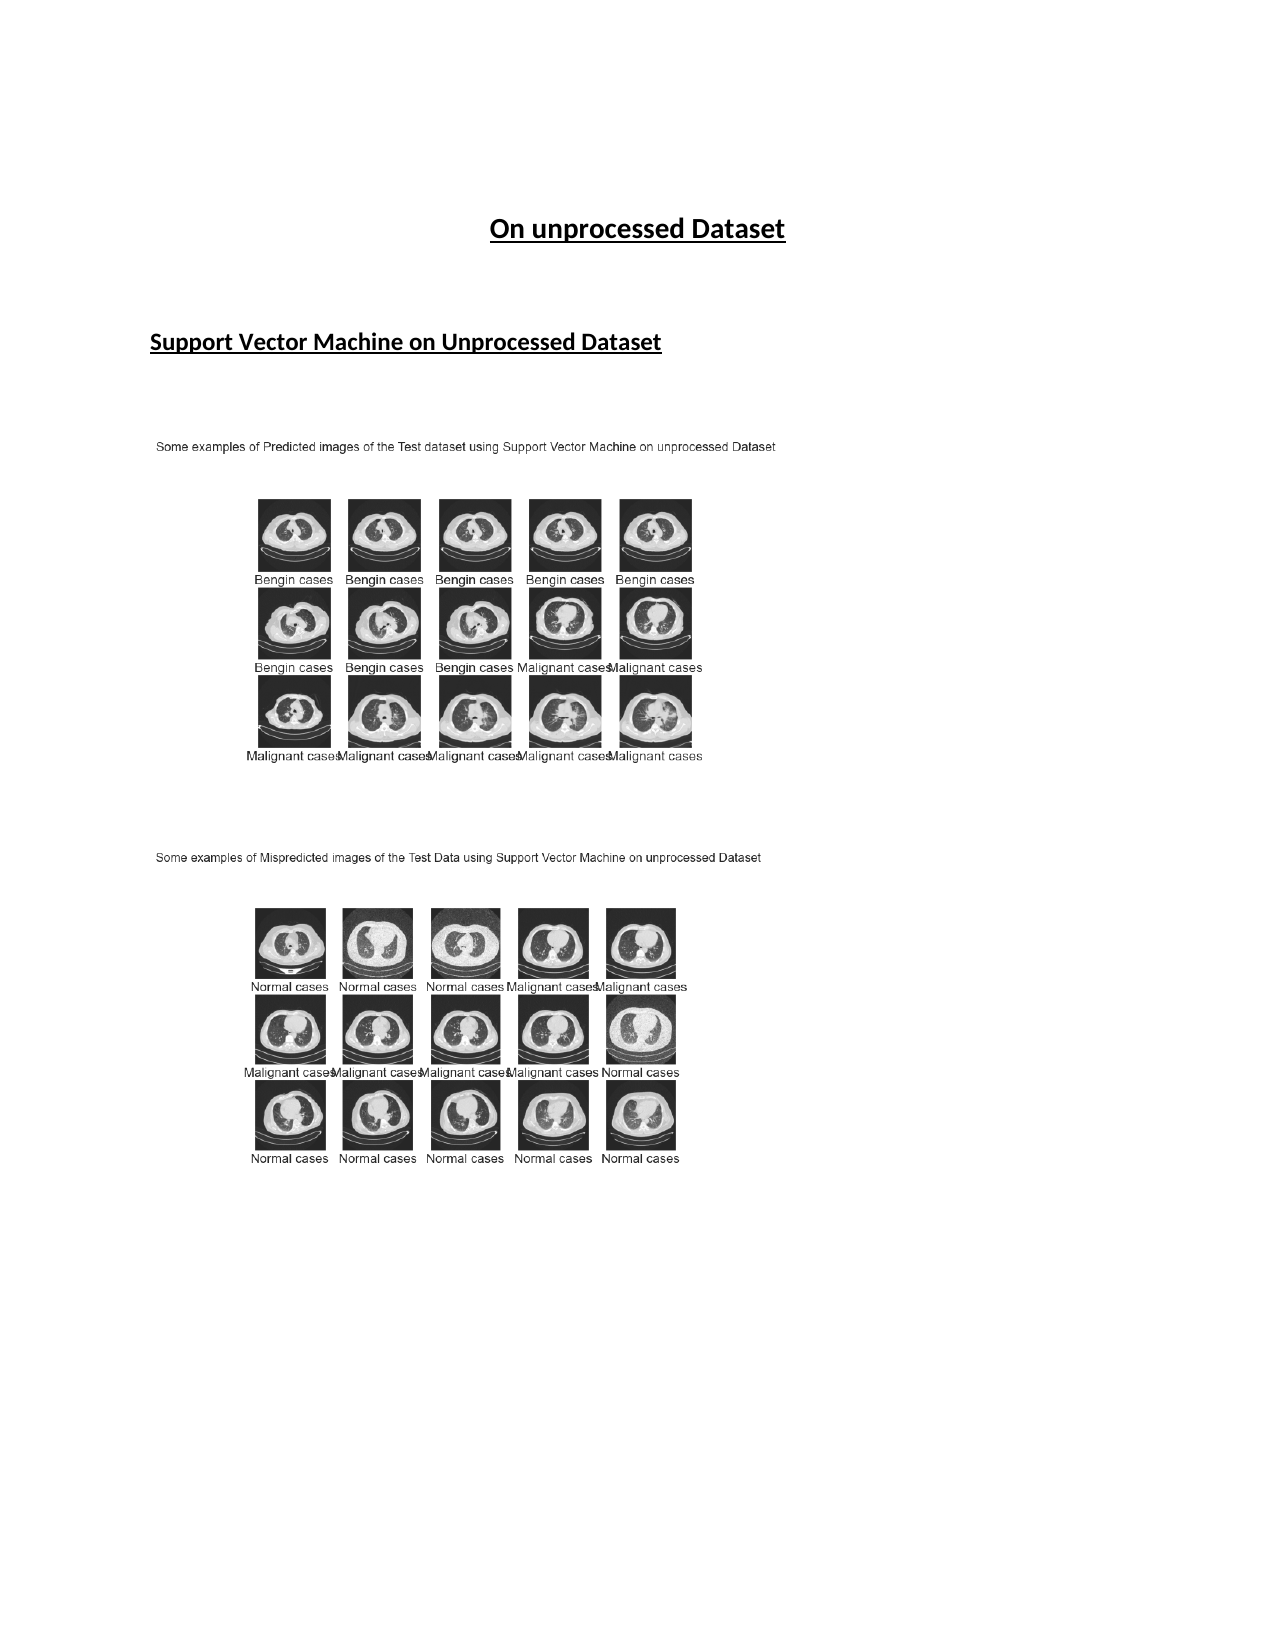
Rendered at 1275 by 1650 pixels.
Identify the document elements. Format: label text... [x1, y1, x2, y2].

picture [150, 436, 784, 768]
text Support Vector Machine on Unprocessed Dataset [150, 326, 1125, 357]
text On unprocessed Dataset [150, 211, 1125, 246]
picture [150, 847, 766, 1170]
